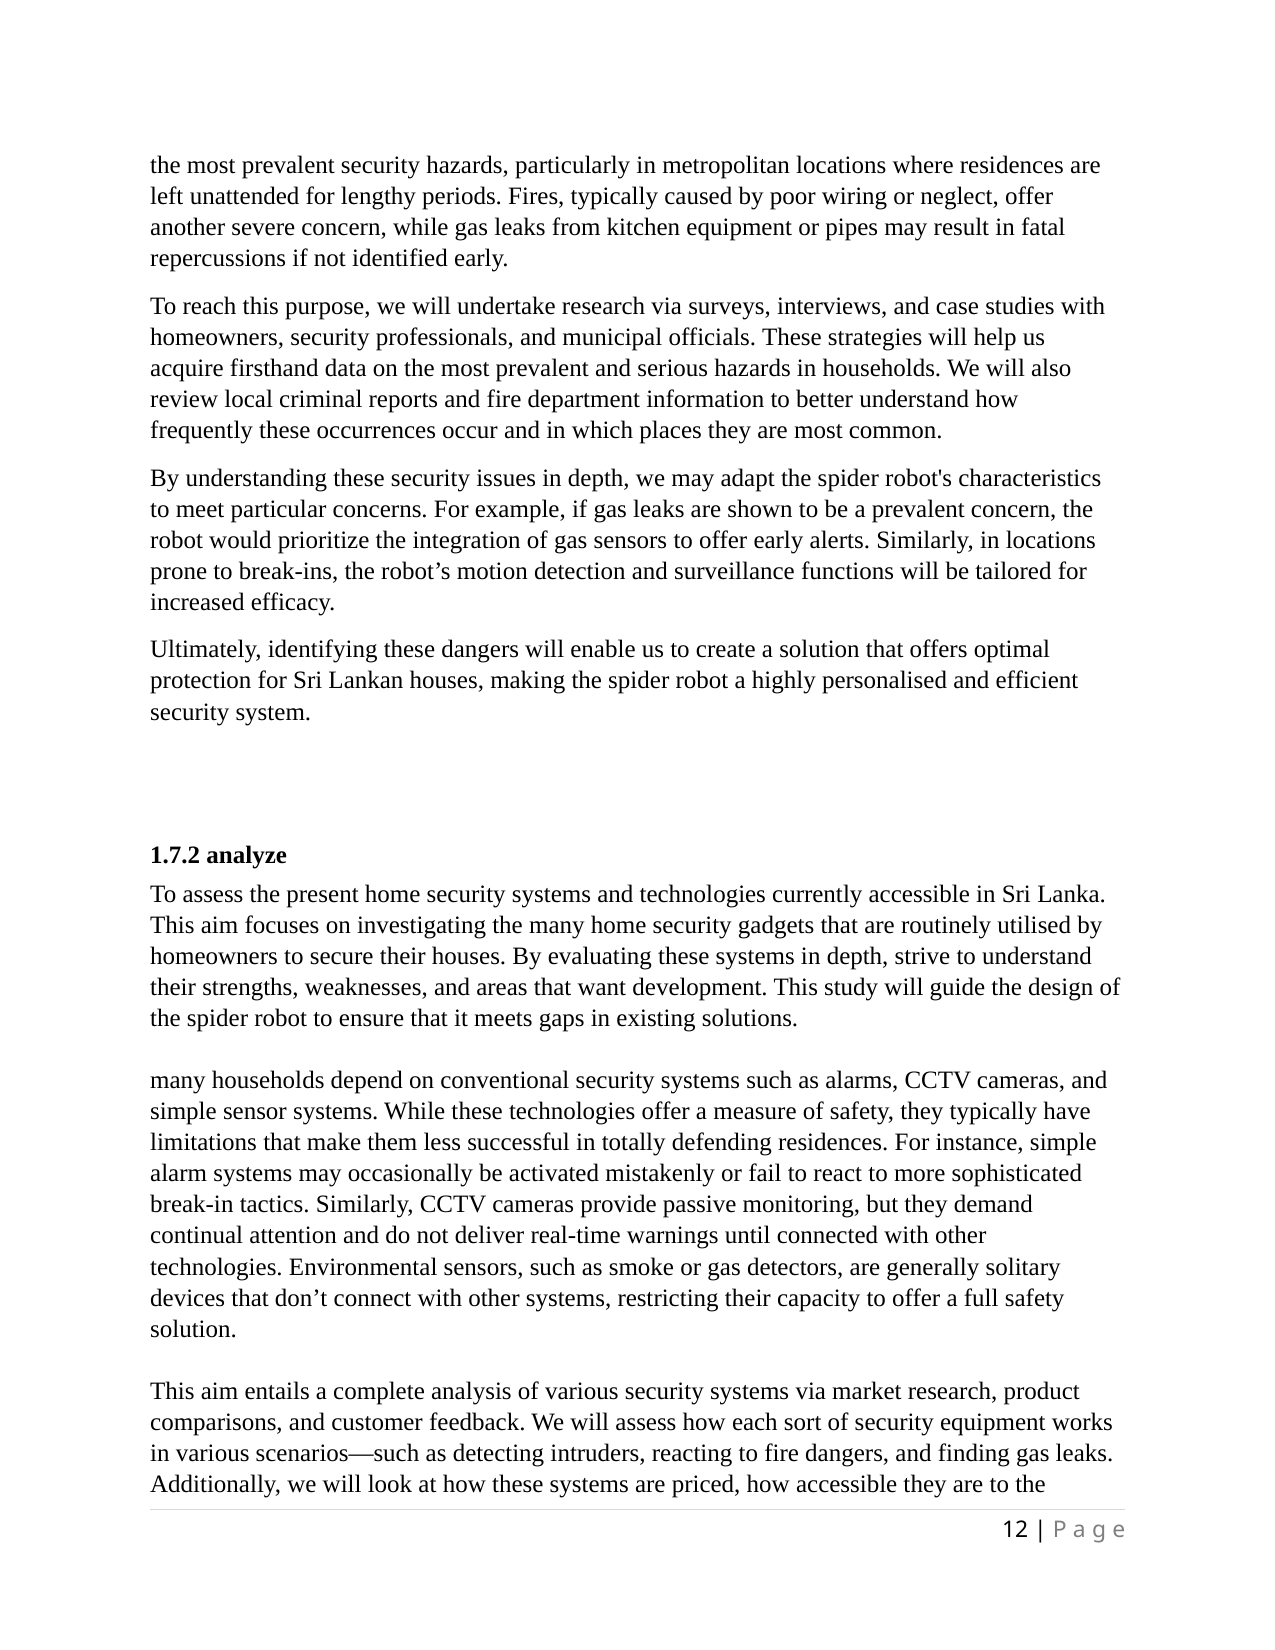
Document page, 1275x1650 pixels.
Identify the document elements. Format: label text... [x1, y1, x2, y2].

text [150, 150, 1125, 272]
text By understanding these security issues in depth, we may adapt the spider robot's characteristics to meet particular concerns. For example, if gas leaks are shown to be a prevalent concern, the robot would prioritize the integration of gas sensors to offer early alerts. Similarly, in locations prone to break-ins, the robot’s motion detection and surveillance functions will be tailored for increased efficacy. [150, 463, 1125, 616]
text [150, 879, 1125, 1498]
subtitle 1.7.2 analyze [150, 840, 1125, 868]
text To reach this purpose, we will undertake research via surveys, interviews, and case studies with homeowners, security professionals, and municipal officials. These strategies will help us acquire firsthand data on the most prevalent and serious hazards in households. We will also review local criminal reports and fire department information to better understand how frequently these occurrences occur and in which places they are most common. [150, 291, 1125, 444]
text Ultimately, identifying these dangers will enable us to create a solution that offers optimal protection for Sri Lankan houses, making the spider robot a highly personalised and efficient security system. [150, 634, 1125, 725]
